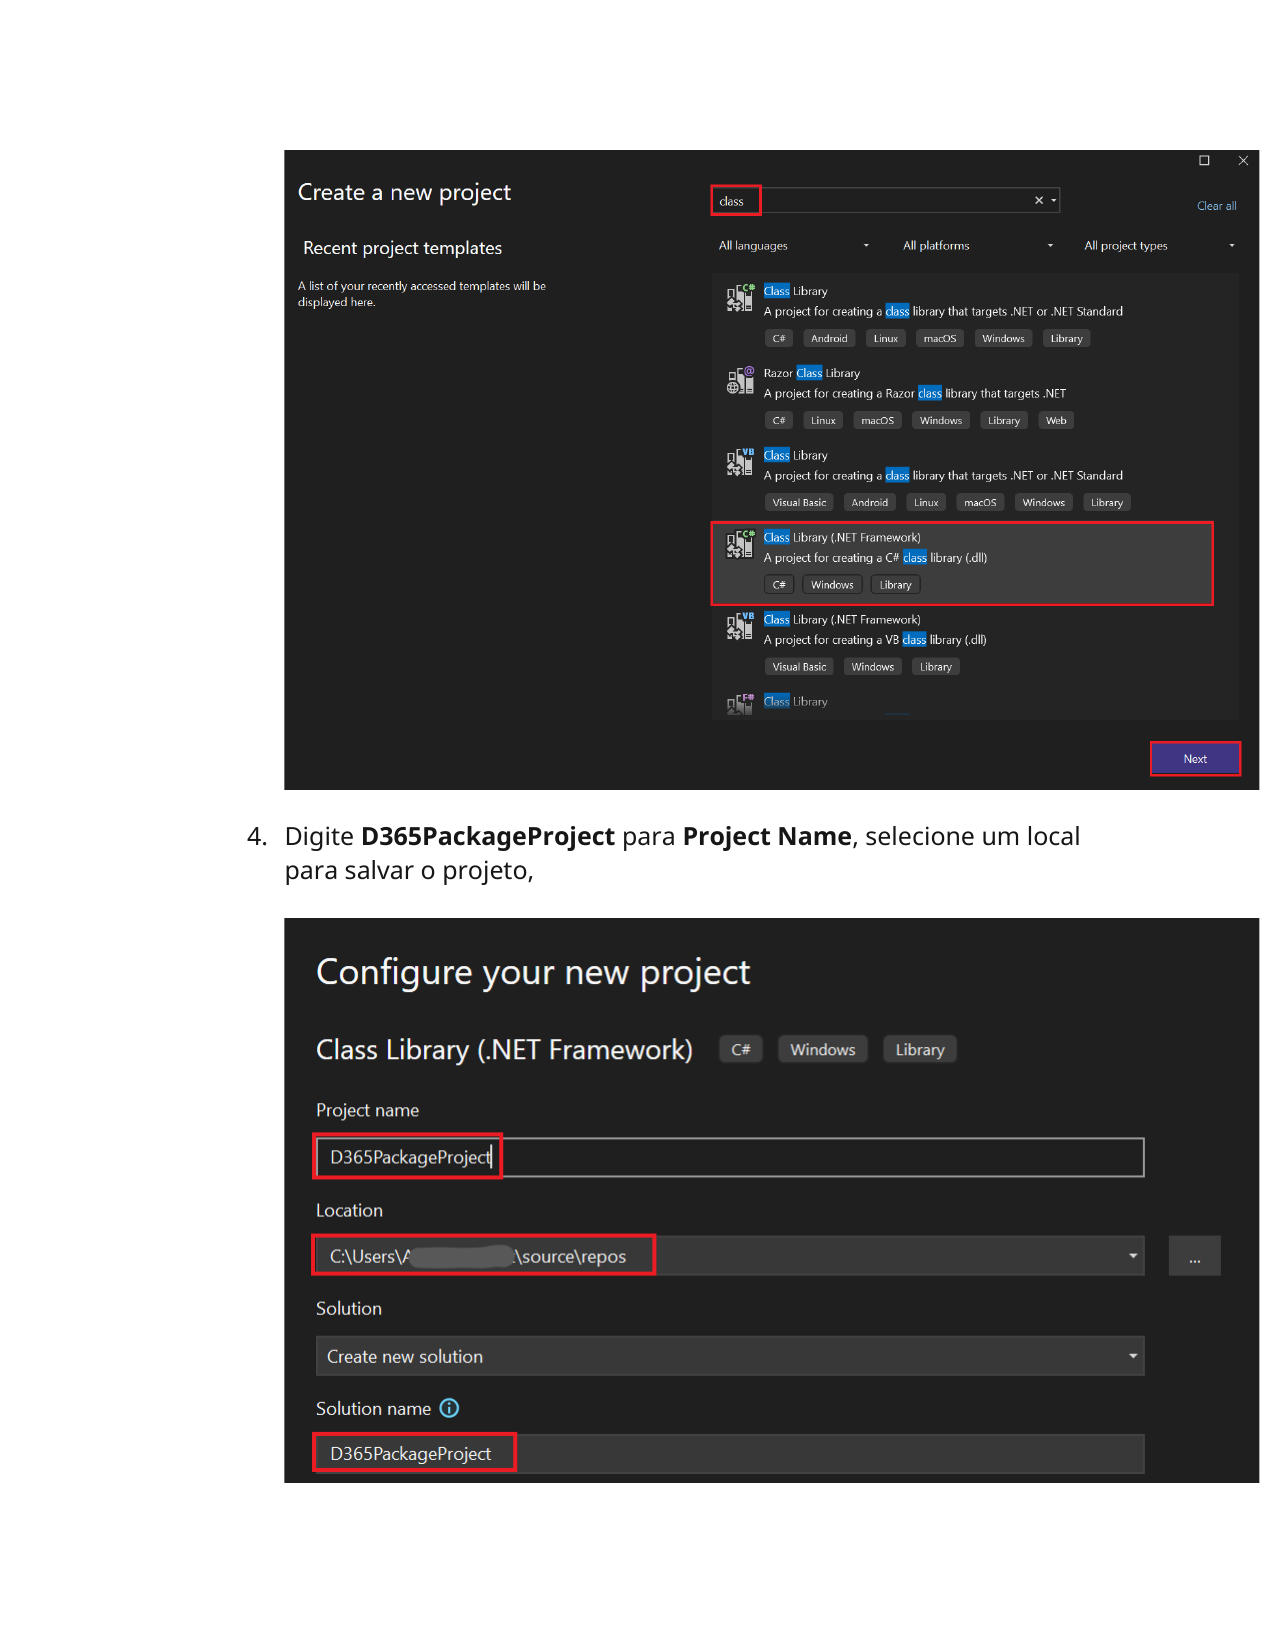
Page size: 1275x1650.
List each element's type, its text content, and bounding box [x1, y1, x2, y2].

picture [284, 150, 1260, 790]
list Digite D365PackageProject para Project Name, selecione um local para salvar o projeto, [247, 819, 1125, 887]
picture [284, 916, 1260, 1483]
